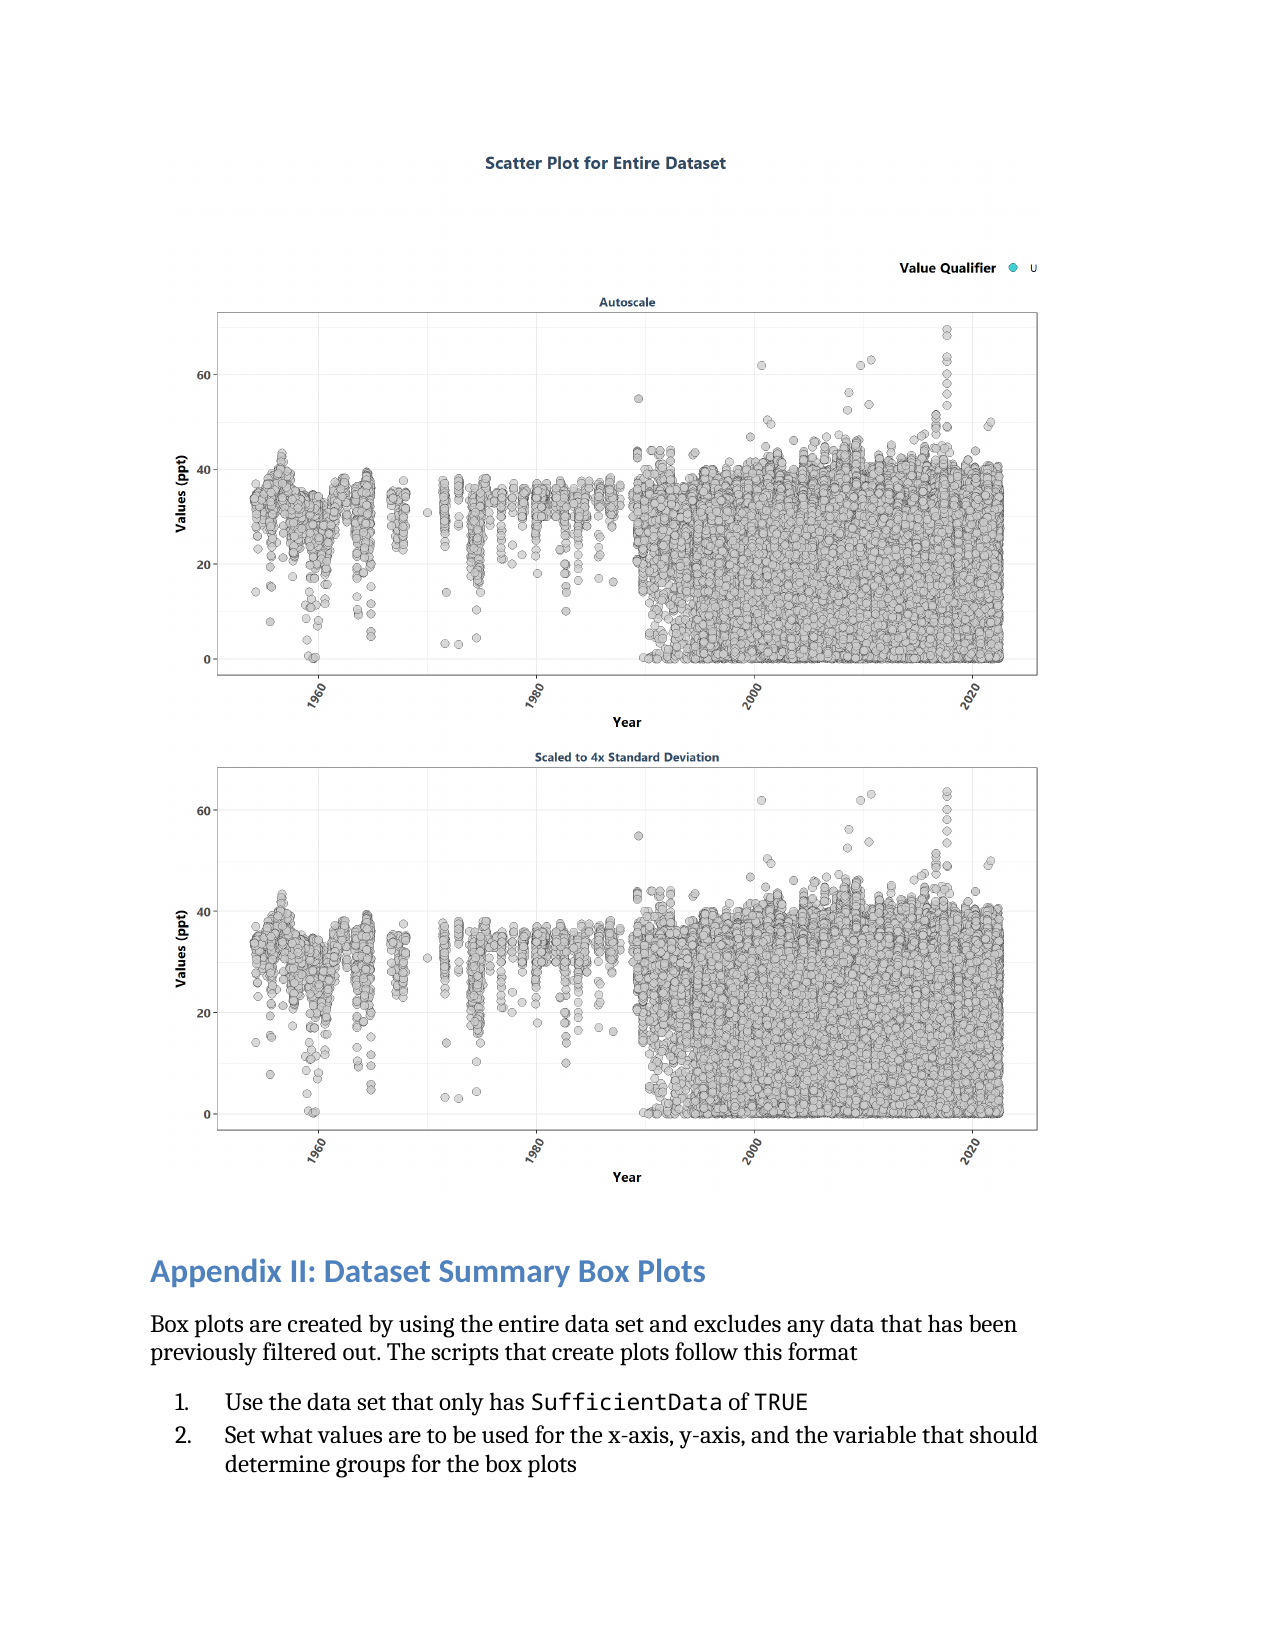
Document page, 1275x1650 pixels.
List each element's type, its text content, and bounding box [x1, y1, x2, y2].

list Set what values are to be used for the x-axis, y-axis, and the variable that should determine groups for the box plots [175, 1421, 1125, 1478]
subtitle Appendix II: Dataset Summary Box Plots [150, 1250, 1125, 1291]
list Use the data set that only has SufficientData of TRUE [175, 1386, 1125, 1417]
text Box plots are created by using the entire data set and excludes any data that has been previously filtered out. The scripts that create plots follow this format [150, 1309, 1125, 1367]
picture [168, 150, 1044, 1200]
